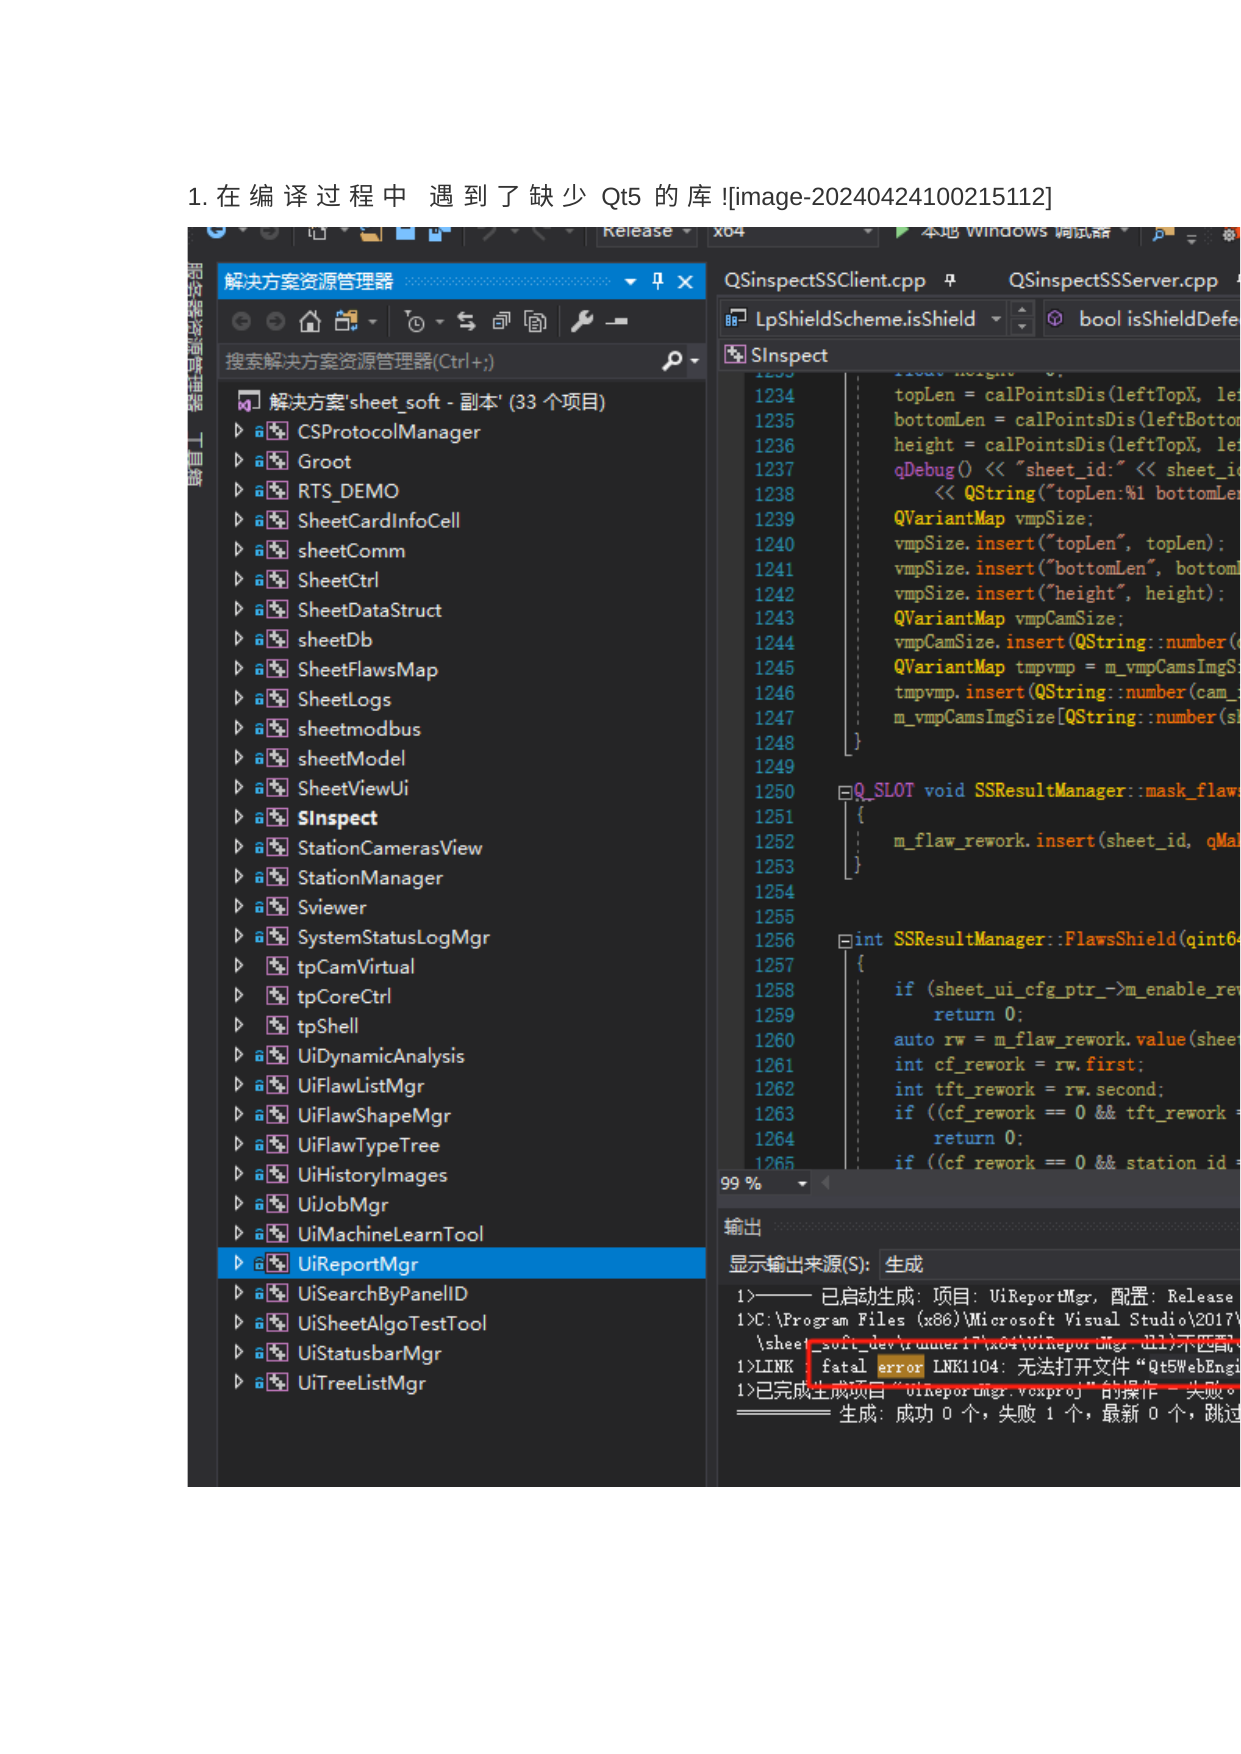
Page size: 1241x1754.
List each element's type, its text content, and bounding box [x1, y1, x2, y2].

text 1.在编译过程中 遇到了缺少Qt5的库![image-20240424100215112] [187, 162, 1053, 227]
picture [187, 227, 1241, 1487]
